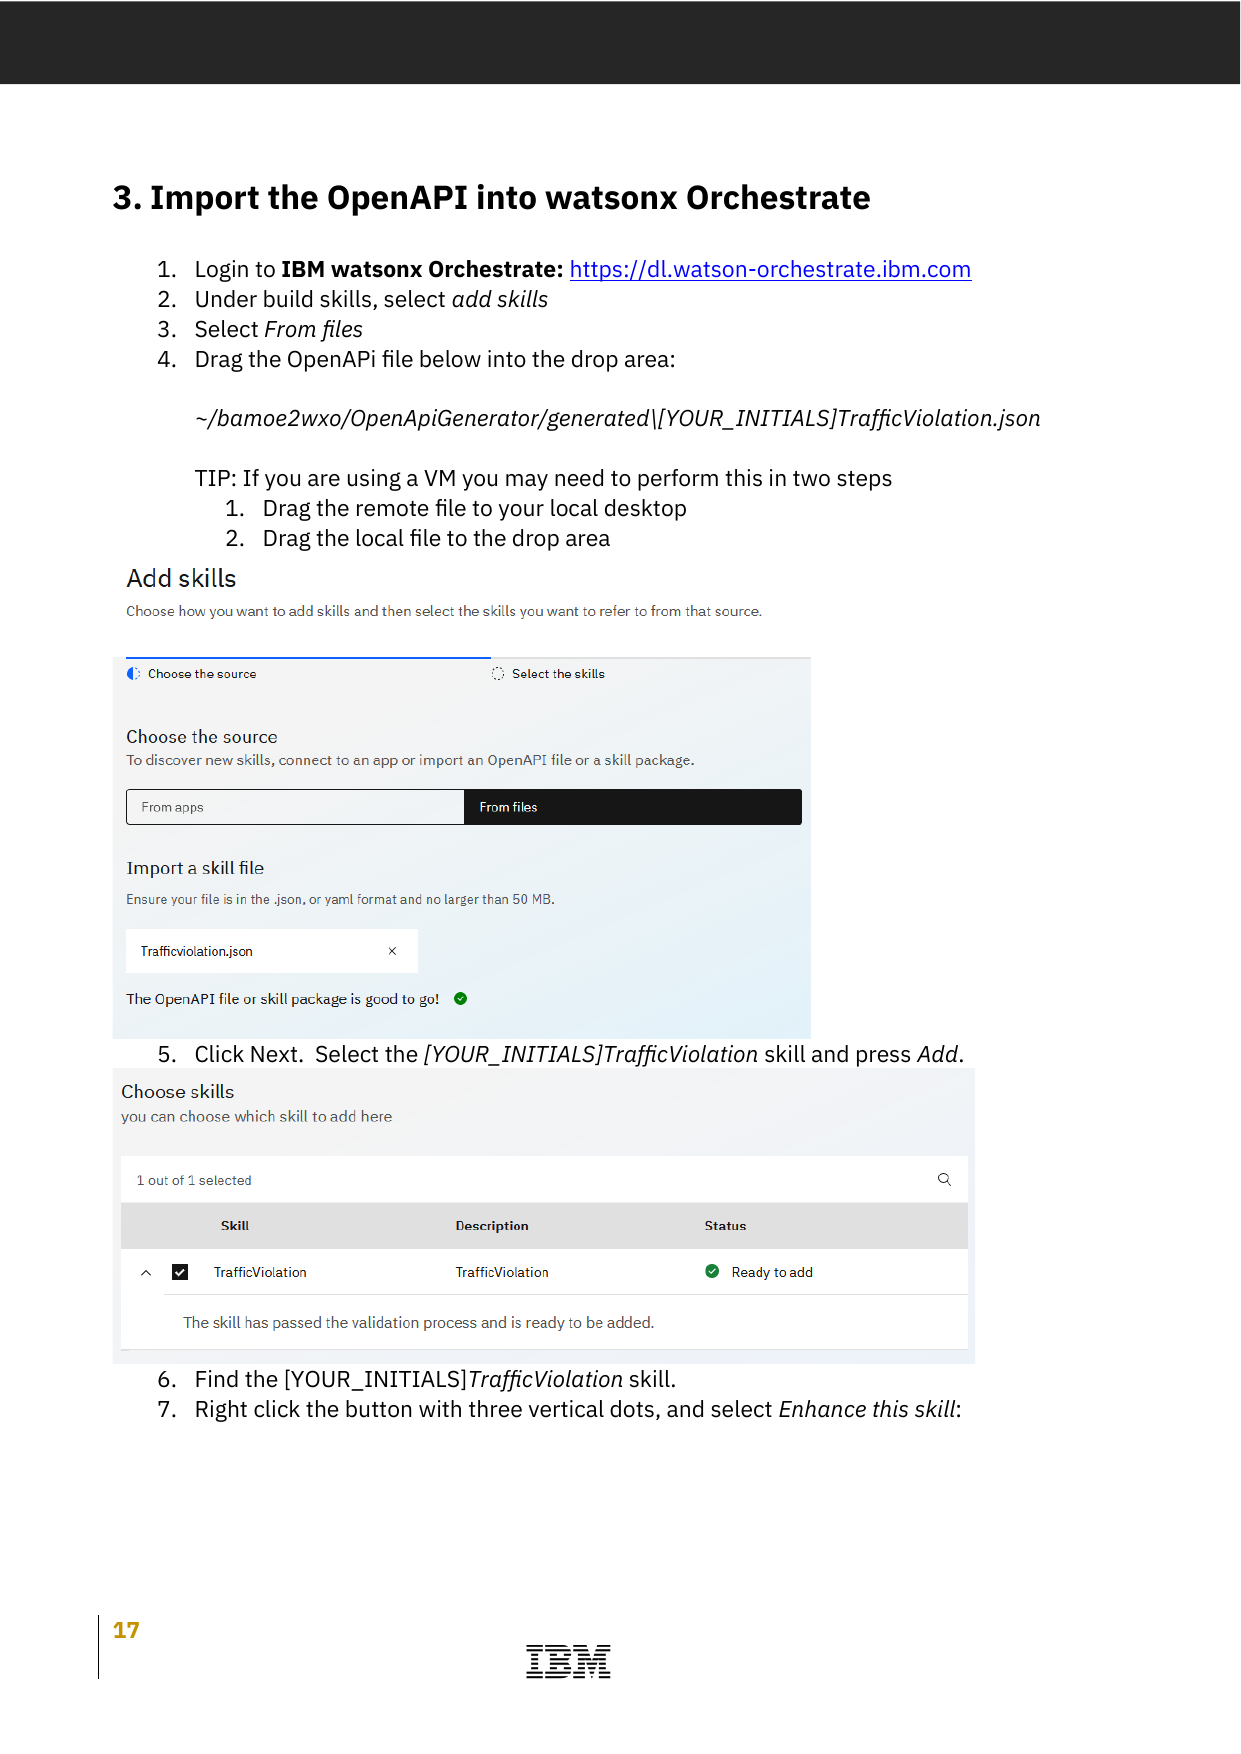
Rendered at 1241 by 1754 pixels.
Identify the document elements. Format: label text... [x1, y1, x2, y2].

list Login to IBM watsonx Orchestrate: https://dl.watson-orchestrate.ibm.com [157, 254, 1128, 284]
list Right click the button with three vertical dots, and select Enhance this skill: [157, 1394, 1128, 1423]
list ~/bamoe2wxo/OpenApiGenerator/generated\[YOUR_INITIALS]TrafficViolation.json [194, 403, 1128, 433]
subtitle Import the OpenAPI into watsonx Orchestrate [112, 175, 1128, 218]
list Find the [YOUR_INITIALS]TrafficViolation skill. [157, 1364, 1128, 1394]
list Drag the OpenAPi file below into the drop area: [157, 344, 1128, 373]
picture [112, 552, 811, 1039]
list Under build skills, select add skills [157, 284, 1128, 314]
list Select From files [157, 314, 1128, 344]
picture [526, 1645, 611, 1679]
list TIP: If you are using a VM you may need to perform this in two steps [194, 463, 1128, 493]
picture [112, 1068, 976, 1364]
list Drag the local file to the drop area [225, 522, 1128, 552]
list Click Next. Select the [YOUR_INITIALS]TrafficViolation skill and press Add. [157, 1039, 1128, 1068]
list Drag the remote file to your local desktop [225, 493, 1128, 522]
